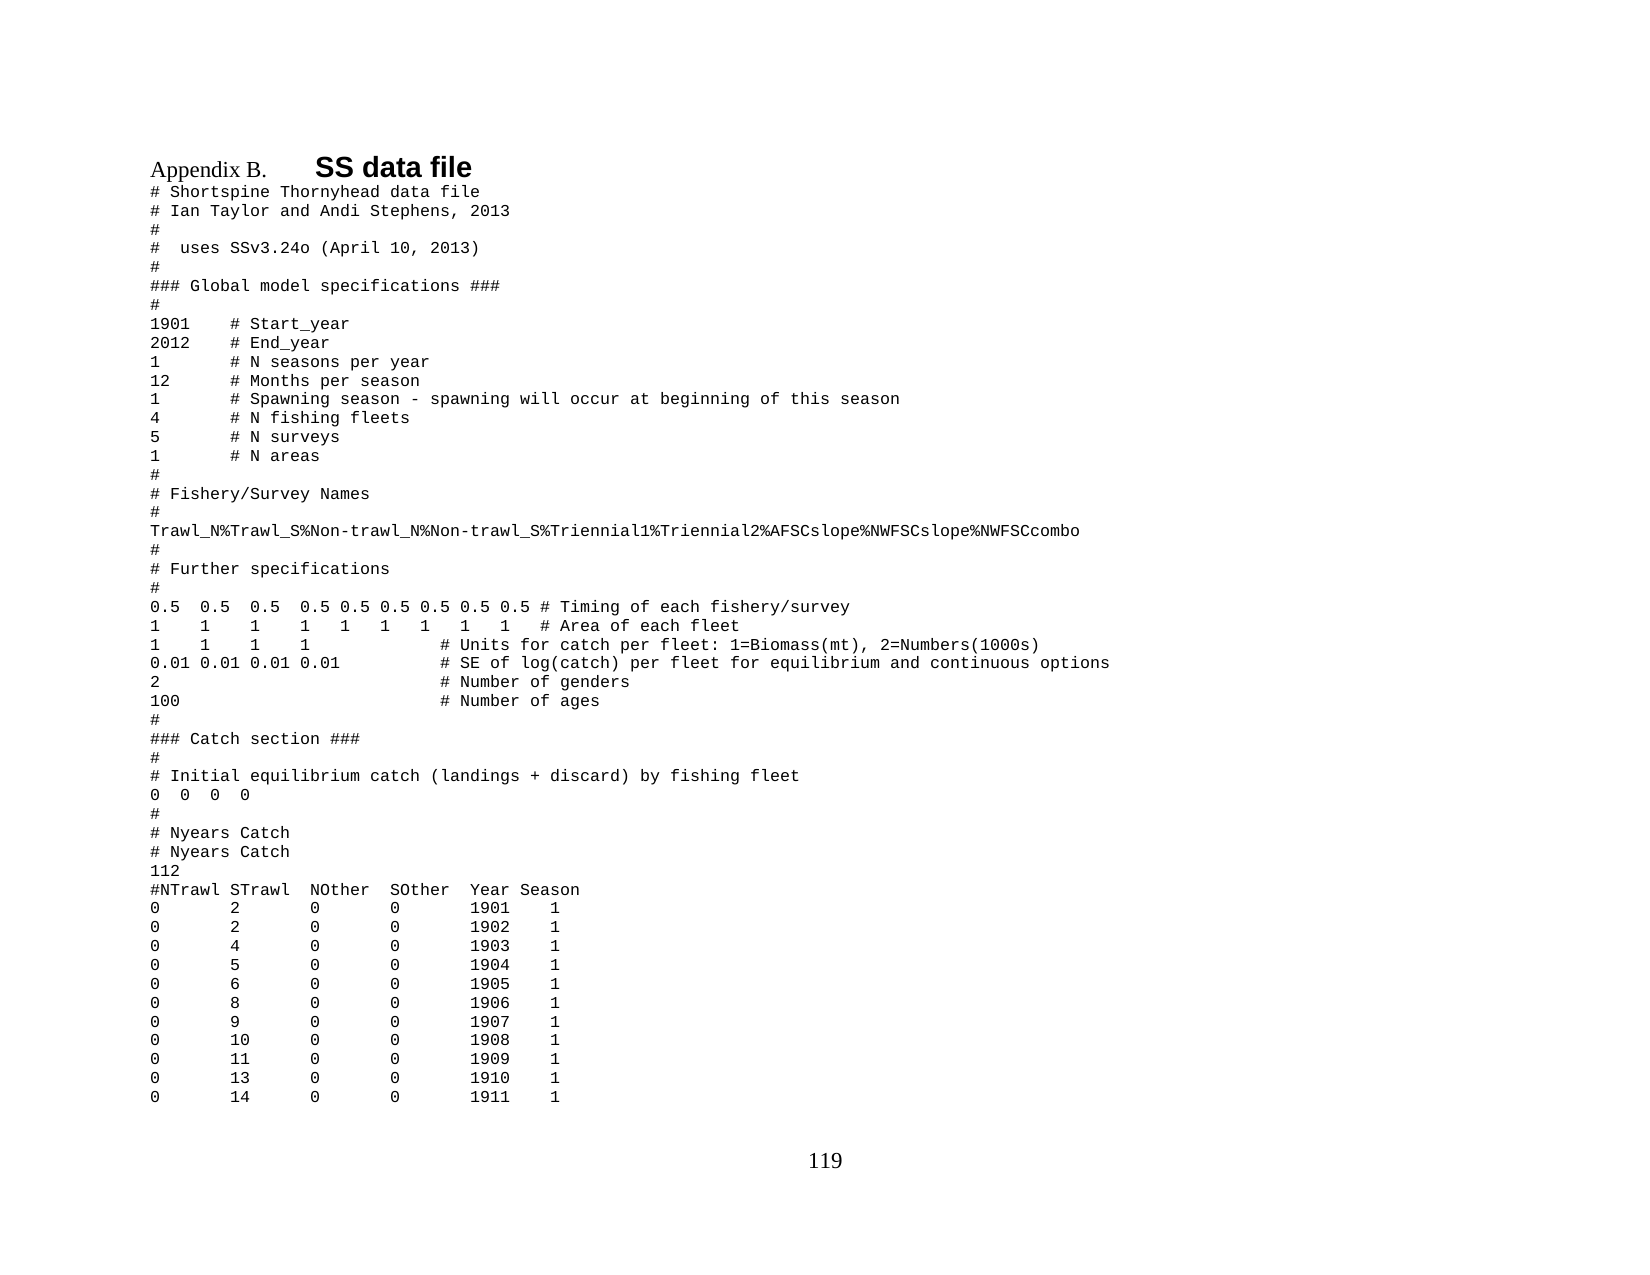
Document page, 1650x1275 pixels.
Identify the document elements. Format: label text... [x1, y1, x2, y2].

text 0 5 0 0 1904 1 [150, 957, 1500, 975]
text 0 6 0 0 1905 1 [150, 975, 1500, 994]
text # [150, 749, 1500, 768]
text 2 # Number of genders [150, 674, 1500, 693]
text 0.01 0.01 0.01 0.01 # SE of log(catch) per fleet for equilibrium and continuous options [150, 655, 1500, 674]
text 0 0 0 0 [150, 787, 1500, 806]
text # Nyears Catch [150, 843, 1500, 862]
text 0 10 0 0 1908 1 [150, 1032, 1500, 1051]
text # Fishery/Survey Names [150, 485, 1500, 504]
text # Initial equilibrium catch (landings + discard) by fishing fleet [150, 768, 1500, 787]
text Trawl_N%Trawl_S%Non-trawl_N%Non-trawl_S%Triennial1%Triennial2%AFSCslope%NWFSCslope%NWFSCcombo [150, 523, 1500, 542]
text 0 2 0 0 1902 1 [150, 919, 1500, 938]
text 4 # N fishing fleets [150, 410, 1500, 429]
text # [150, 711, 1500, 730]
text # [150, 806, 1500, 824]
text 0.5 0.5 0.5 0.5 0.5 0.5 0.5 0.5 0.5 # Timing of each fishery/survey [150, 598, 1500, 617]
text 0 9 0 0 1907 1 [150, 1013, 1500, 1032]
list SS data file [150, 150, 1500, 183]
text # [150, 466, 1500, 485]
text # [150, 297, 1500, 316]
text # [150, 221, 1500, 240]
text 2012 # End_year [150, 334, 1500, 353]
text 1 1 1 1 # Units for catch per fleet: 1=Biomass(mt), 2=Numbers(1000s) [150, 636, 1500, 655]
text # Nyears Catch [150, 824, 1500, 843]
text # [150, 579, 1500, 598]
text ### Global model specifications ### [150, 278, 1500, 297]
text 12 # Months per season [150, 372, 1500, 391]
text 0 2 0 0 1901 1 [150, 900, 1500, 919]
text 0 8 0 0 1906 1 [150, 994, 1500, 1013]
text # Shortspine Thornyhead data file [150, 183, 1500, 202]
text 1 # N seasons per year [150, 353, 1500, 372]
text 1 # Spawning season - spawning will occur at beginning of this season [150, 391, 1500, 410]
text 0 13 0 0 1910 1 [150, 1070, 1500, 1088]
text 100 # Number of ages [150, 693, 1500, 711]
text # [150, 542, 1500, 561]
text # uses SSv3.24o (April 10, 2013) [150, 240, 1500, 259]
text # Further specifications [150, 561, 1500, 579]
text ### Catch section ### [150, 730, 1500, 749]
text 1901 # Start_year [150, 316, 1500, 334]
text 0 11 0 0 1909 1 [150, 1051, 1500, 1070]
text 5 # N surveys [150, 429, 1500, 447]
text 112 [150, 862, 1500, 881]
text 0 14 0 0 1911 1 [150, 1088, 1500, 1107]
text 1 # N areas [150, 447, 1500, 466]
text 0 4 0 0 1903 1 [150, 938, 1500, 957]
text # [150, 259, 1500, 278]
text 1 1 1 1 1 1 1 1 1 # Area of each fleet [150, 617, 1500, 636]
text # Ian Taylor and Andi Stephens, 2013 [150, 202, 1500, 221]
text #NTrawl STrawl NOther SOther Year Season [150, 881, 1500, 900]
text # [150, 504, 1500, 523]
